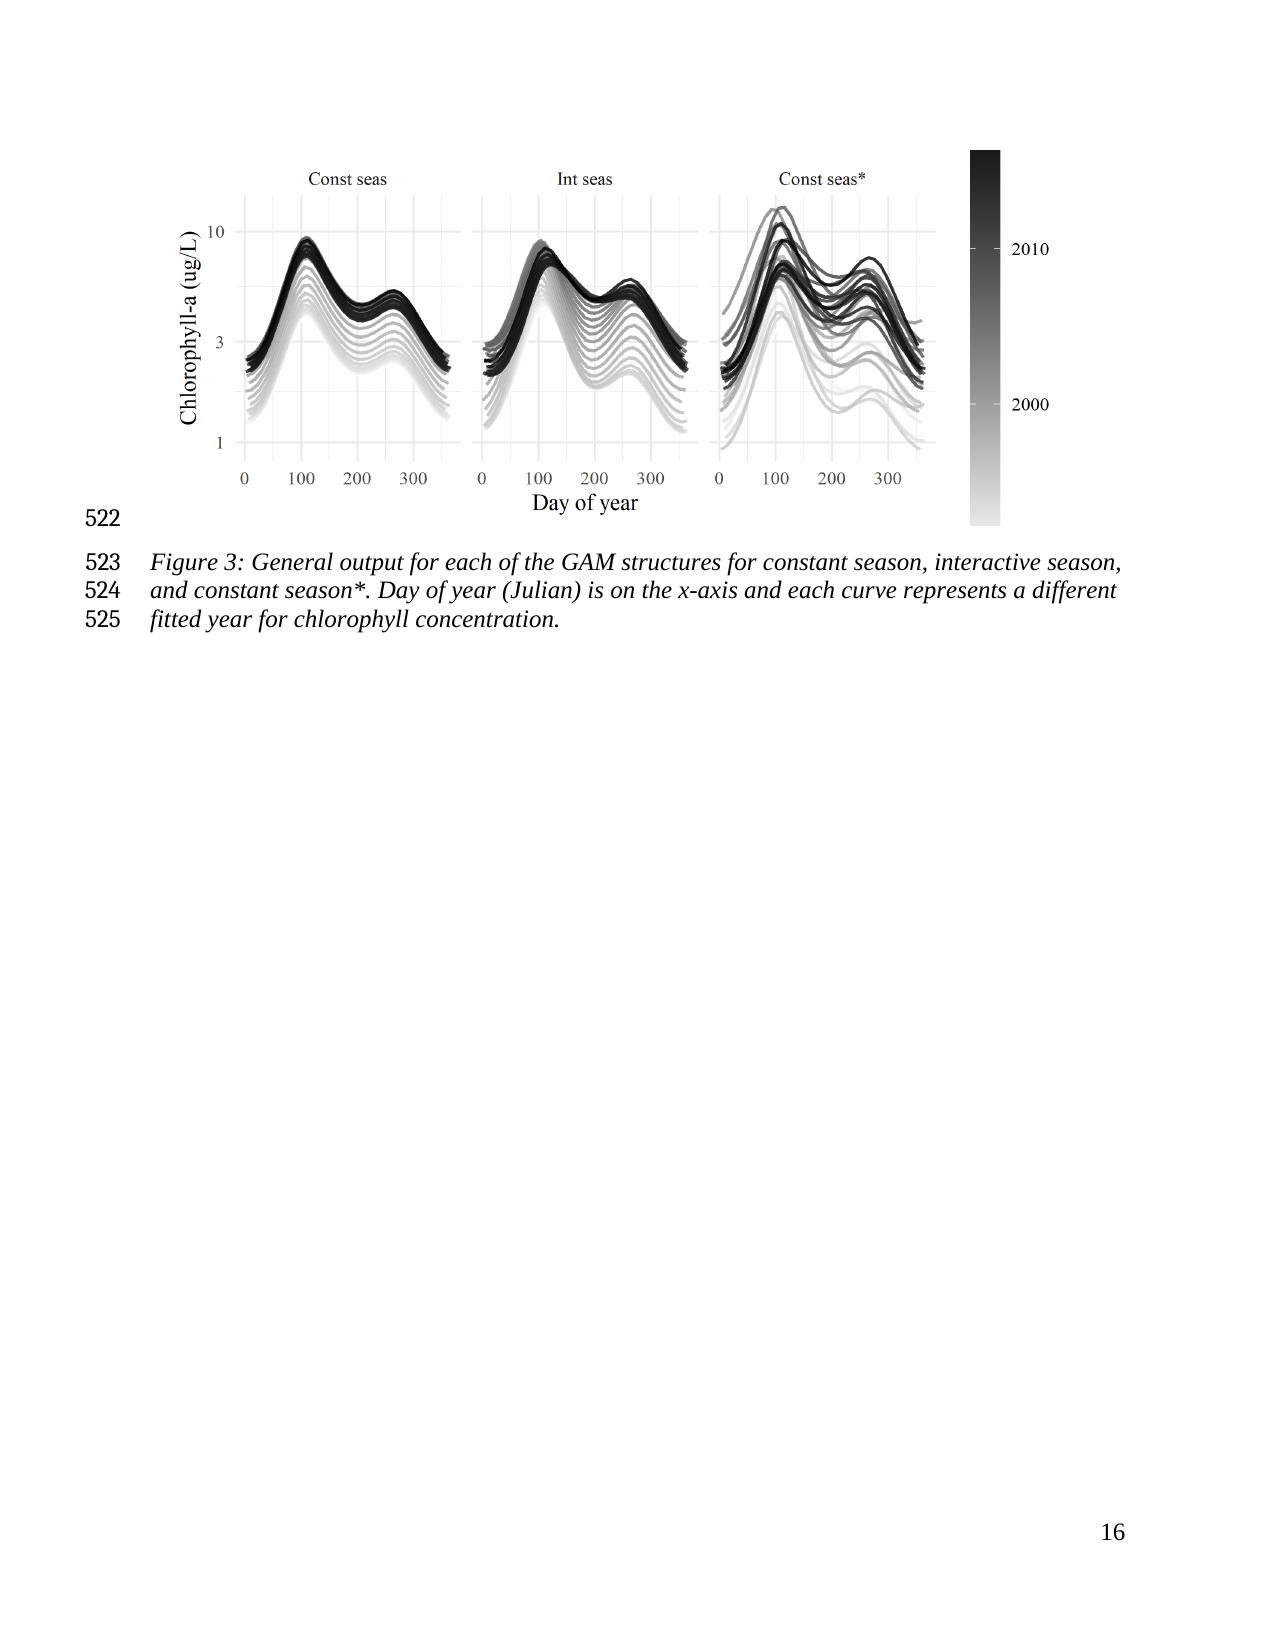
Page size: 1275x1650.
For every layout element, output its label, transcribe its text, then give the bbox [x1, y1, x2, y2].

text Figure 3: General output for each of the GAM structures for constant season, interactive season, and constant season*. Day of year (Julian) is on the x-axis and each curve represents a different fitted year for chlorophyll concentration. [150, 547, 1125, 633]
picture [168, 150, 1072, 526]
